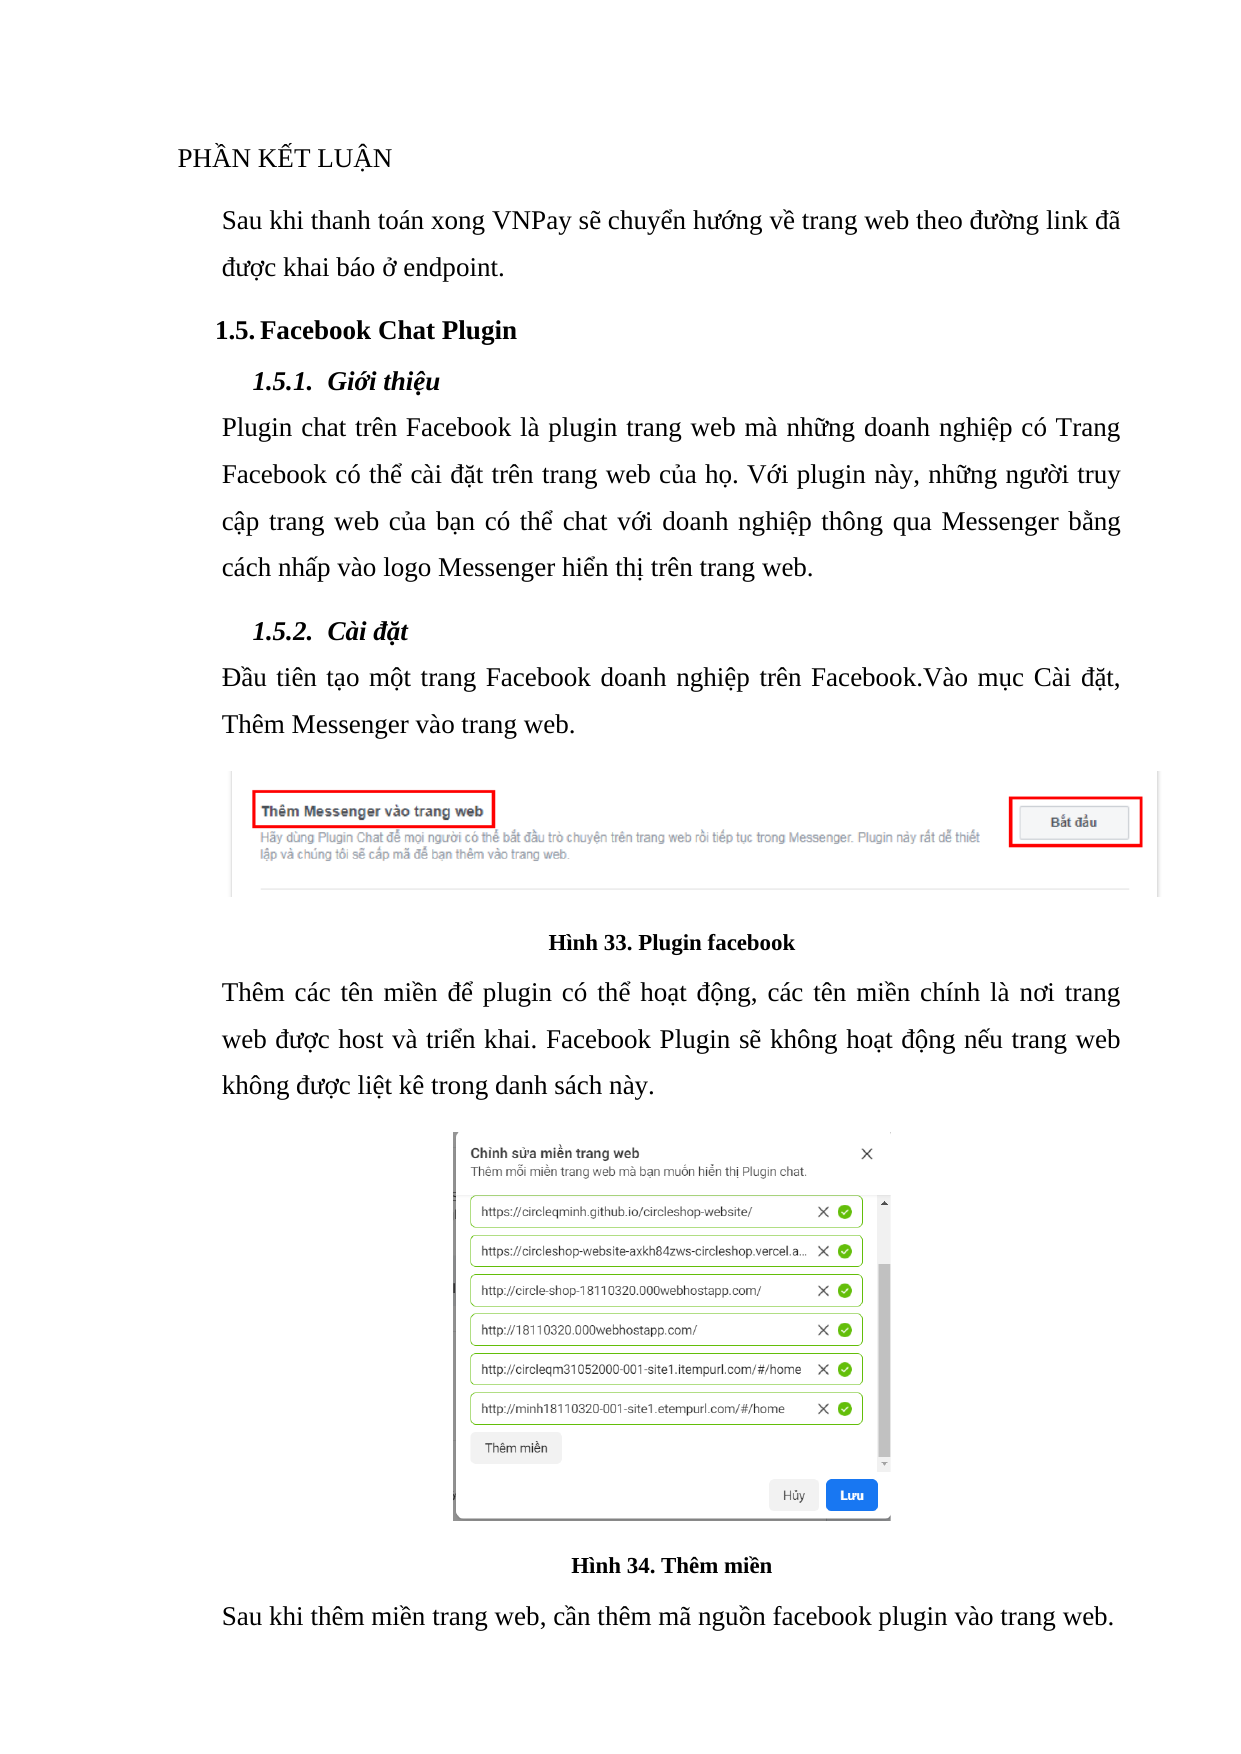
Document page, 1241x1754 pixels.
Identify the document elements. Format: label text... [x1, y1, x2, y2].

text Plugin chat trên Facebook là plugin trang web mà những doanh nghiệp có Trang Facebook có thể cài đặt trên trang web của họ. Với plugin này, những người truy cập trang web của bạn có thể chat với doanh nghiệp thông qua Messenger bằng cách nhấp vào logo Messenger hiển thị trên trang web. [222, 412, 1122, 583]
picture [221, 771, 1167, 897]
text Thêm các tên miền để plugin có thể hoạt động, các tên miền chính là nơi trang web được host và triển khai. Facebook Plugin sẽ không hoạt động nếu trang web không được liệt kê trong danh sách này. [222, 976, 1122, 1101]
subtitle Giới thiệu [252, 365, 1122, 396]
subtitle Cài đặt [252, 615, 1122, 646]
text Sau khi thêm miền trang web, cần thêm mã nguồn facebook plugin vào trang web. [222, 1599, 1122, 1631]
text Sau khi thanh toán xong VNPay sẽ chuyển hướng về trang web theo đường link đã được khai báo ở endpoint. [222, 204, 1122, 282]
subtitle Facebook Chat Plugin [215, 314, 1122, 345]
picture [453, 1132, 891, 1521]
text Đầu tiên tạo một trang Facebook doanh nghiệp trên Facebook.Vào mục Cài đặt, Thêm Messenger vào trang web. [222, 662, 1122, 739]
